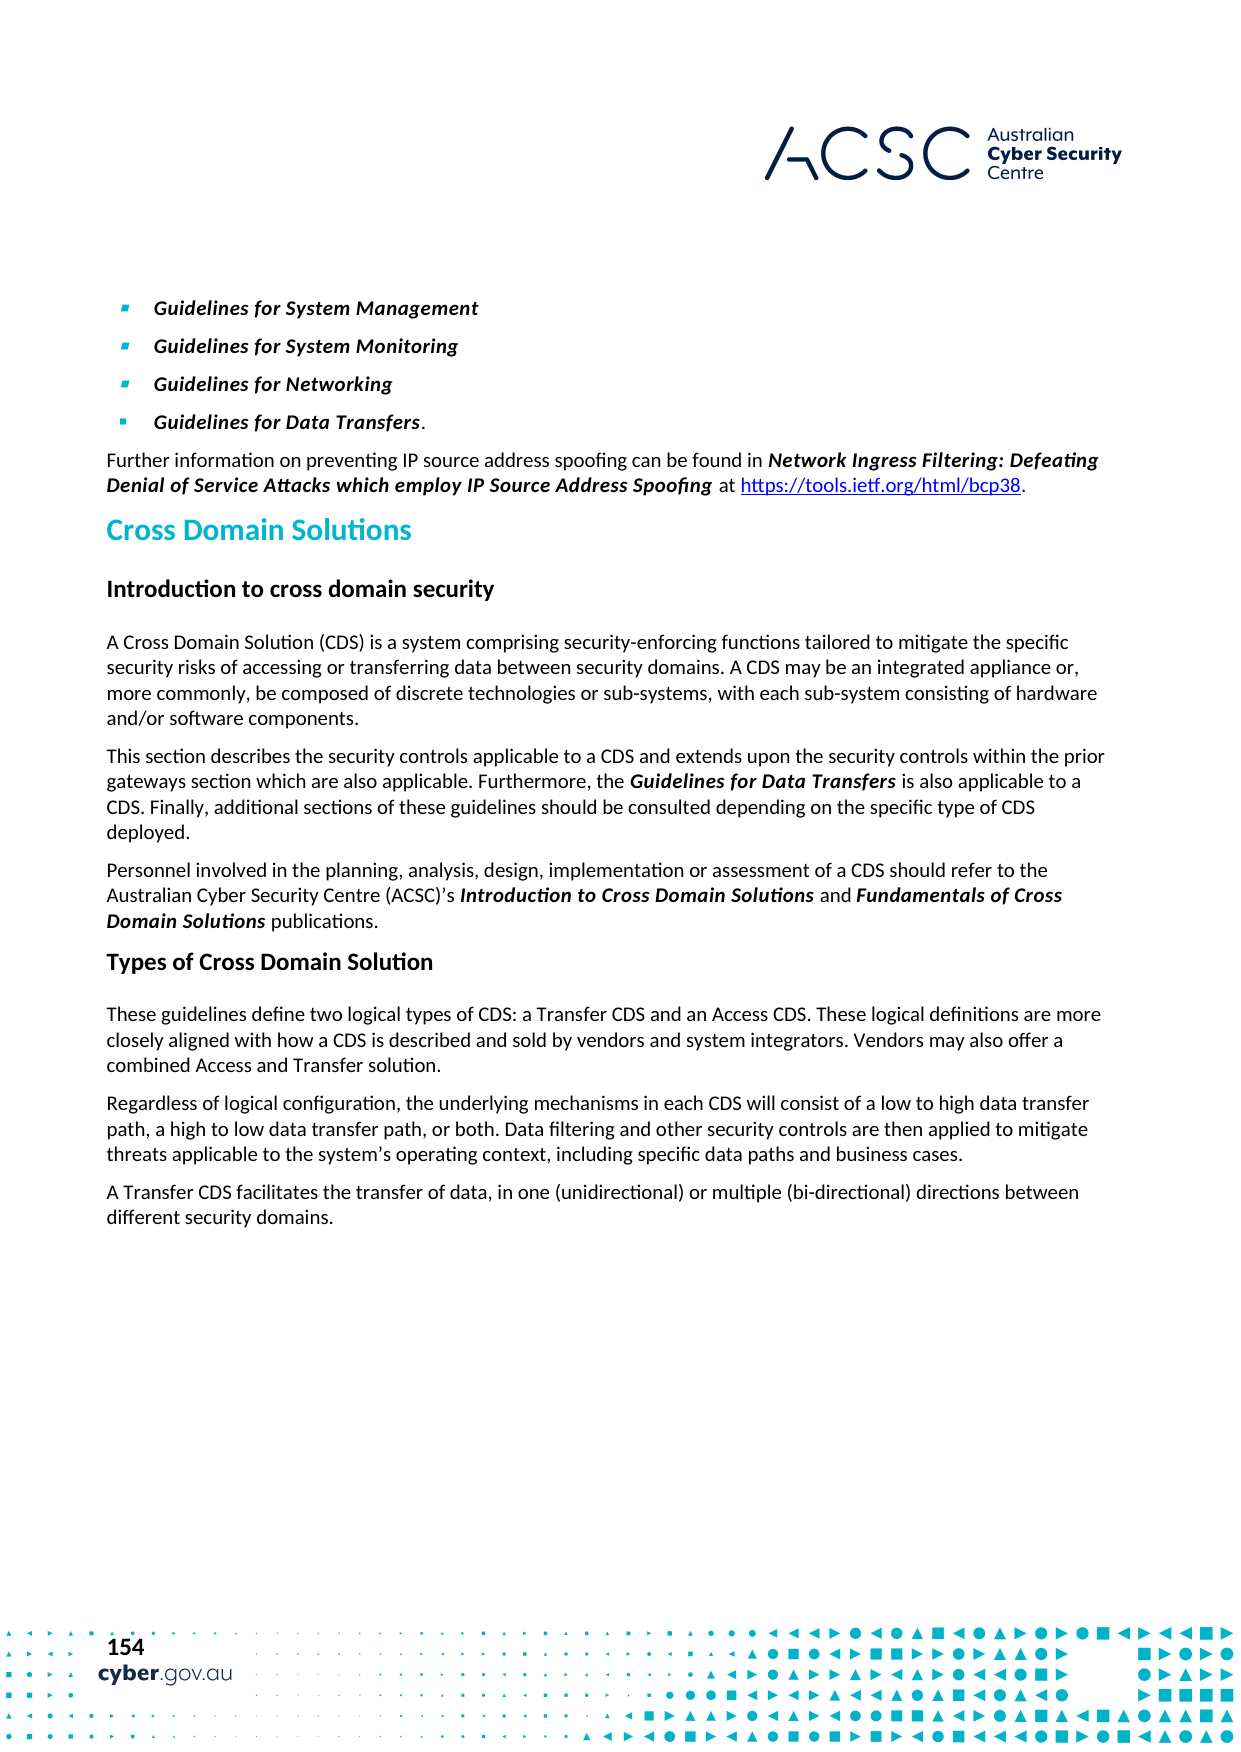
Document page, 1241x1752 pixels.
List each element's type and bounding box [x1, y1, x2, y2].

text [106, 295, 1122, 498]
picture [0, 1624, 1237, 1747]
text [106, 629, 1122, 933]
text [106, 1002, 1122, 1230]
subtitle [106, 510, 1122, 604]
picture [0, 0, 1240, 317]
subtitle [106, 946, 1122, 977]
